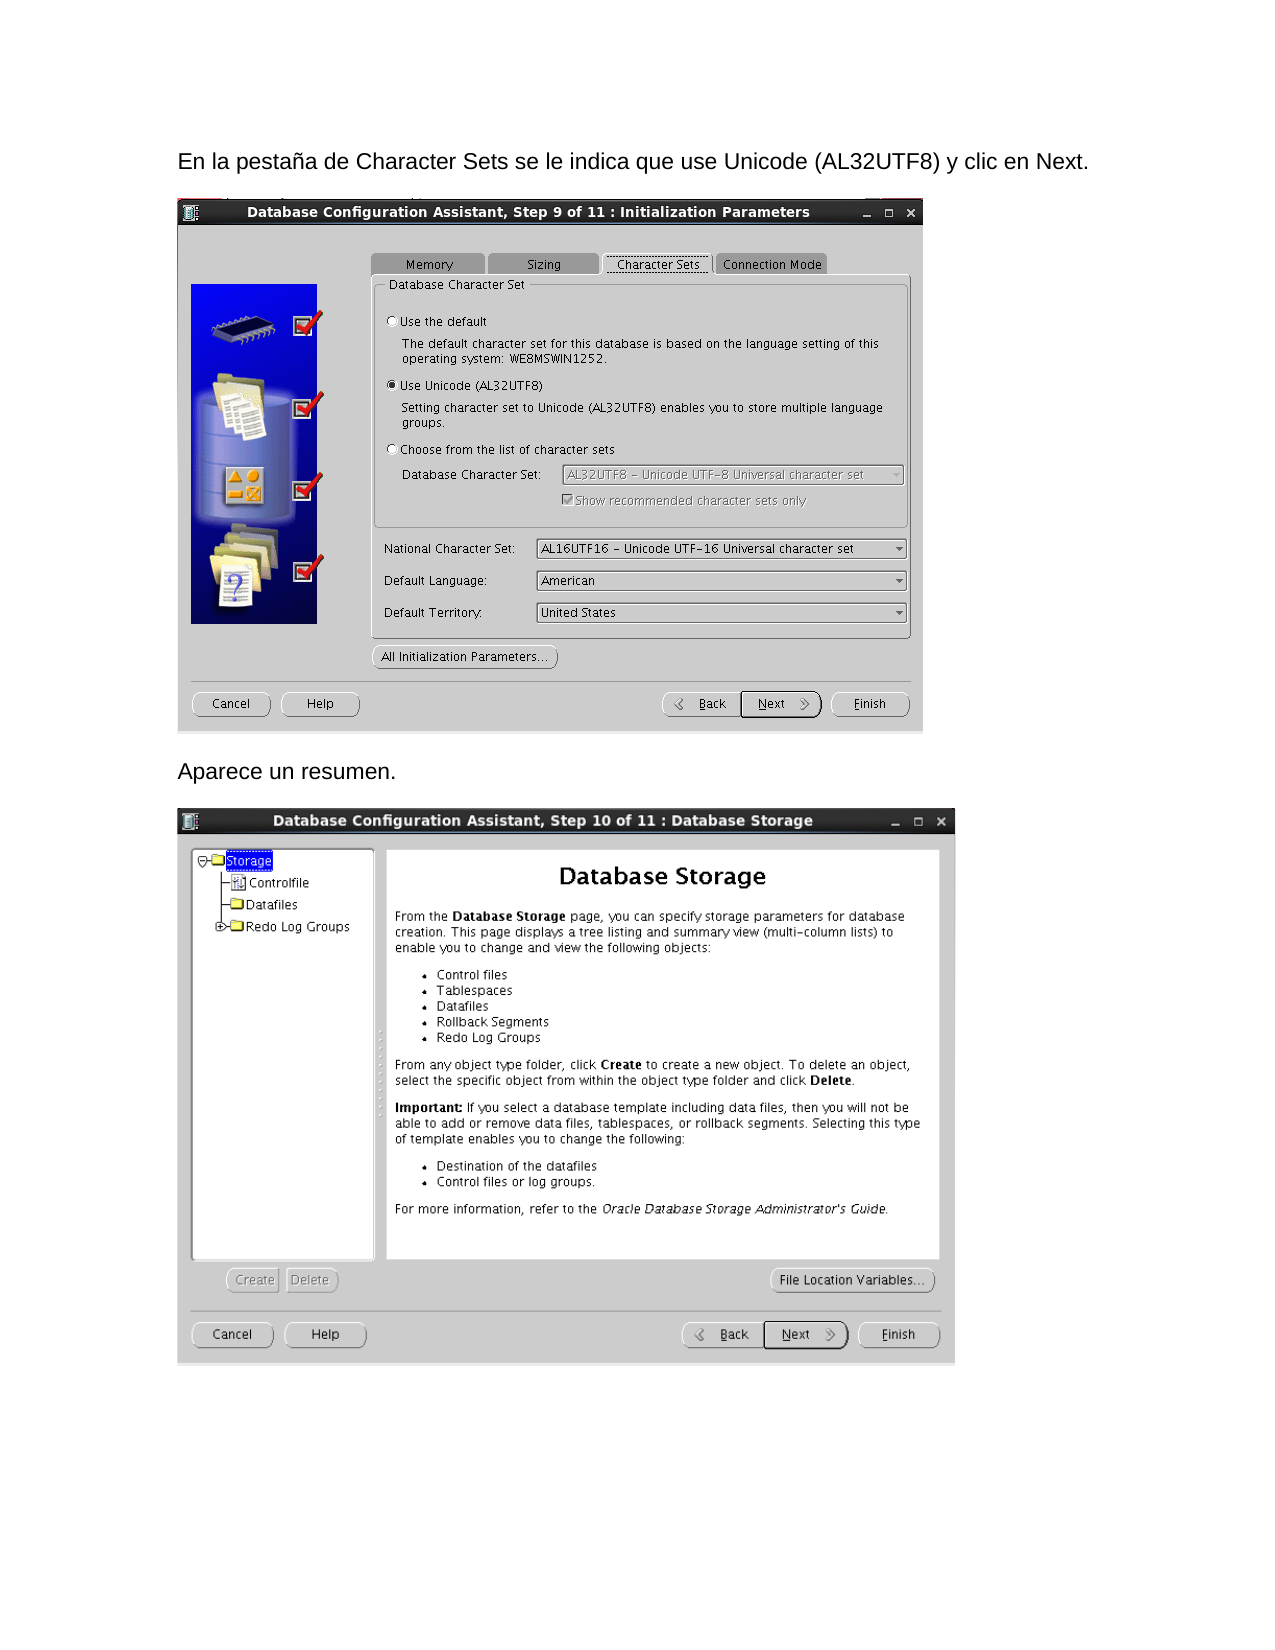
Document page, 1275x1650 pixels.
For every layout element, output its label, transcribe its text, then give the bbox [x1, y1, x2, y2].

text Aparece un resumen. [177, 758, 1098, 784]
text En la pestaña de Character Sets se le indica que use Unicode (AL32UTF8) y clic en Next. [177, 148, 1098, 174]
picture [177, 198, 923, 734]
picture [177, 808, 956, 1366]
